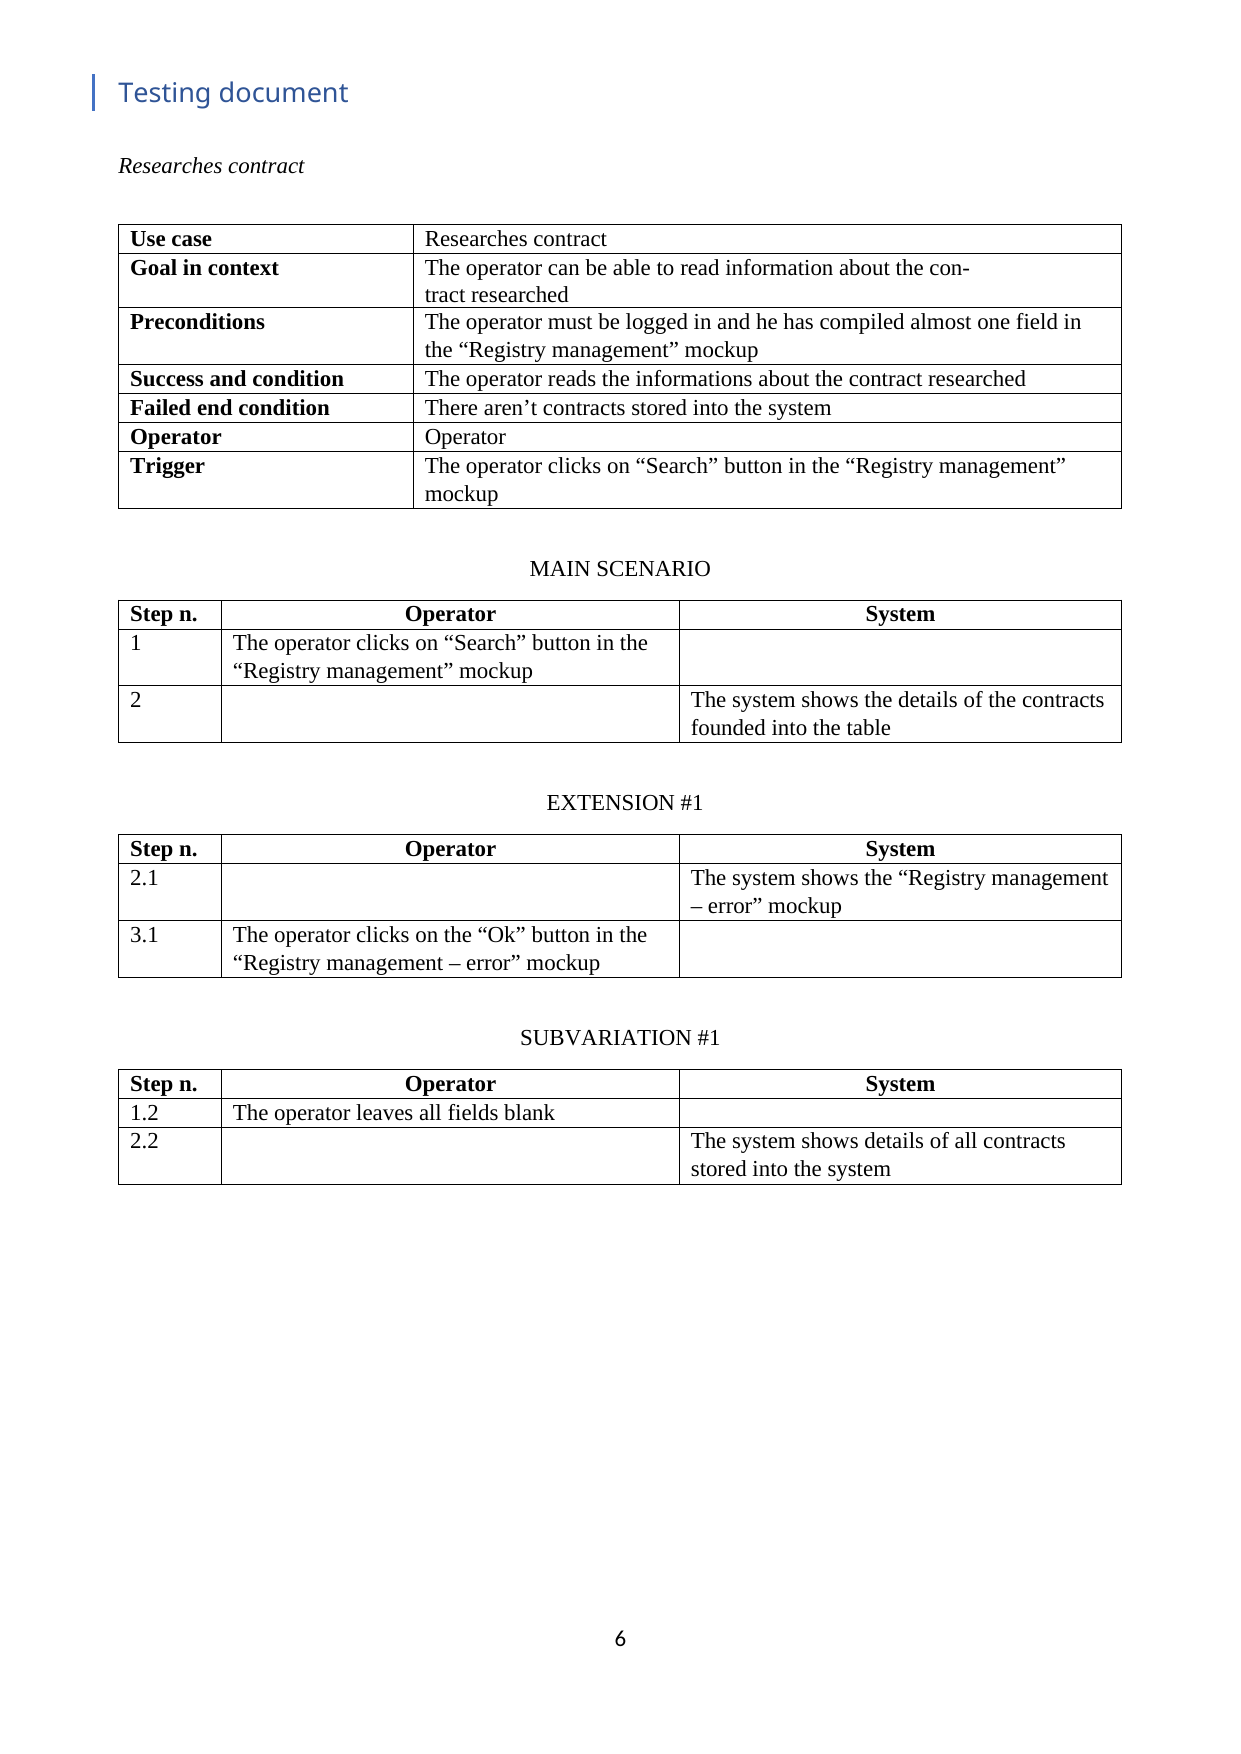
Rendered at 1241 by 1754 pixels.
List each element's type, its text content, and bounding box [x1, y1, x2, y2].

table_cell Operator [119, 423, 413, 451]
table_cell Goal in context [119, 254, 413, 307]
table_cell Preconditions [119, 308, 413, 364]
table_cell The system shows the “Registry management – error” mockup [680, 864, 1121, 920]
table_cell The operator leaves all fields blank [222, 1099, 679, 1127]
table_cell 3.1 [119, 921, 221, 977]
table_cell Trigger [119, 452, 413, 508]
table_header Step n. [119, 601, 221, 628]
subtitle Researches contract [118, 152, 1122, 178]
table_cell The operator must be logged in and he has compiled almost one field in the “Registry management” mockup [414, 308, 1121, 364]
table_header Step n. [119, 835, 221, 863]
table_cell 1 [119, 630, 221, 685]
table_cell The operator clicks on “Search” button in the “Registry management” mockup [222, 630, 679, 685]
table_cell [222, 864, 679, 920]
table_cell Failed end condition [119, 394, 413, 422]
table_cell [680, 630, 1121, 685]
table_cell The operator clicks on “Search” button in the “Registry management” mockup [414, 452, 1121, 508]
table_header Operator [222, 601, 679, 628]
table_cell 2 [119, 686, 221, 742]
table_cell [680, 921, 1121, 977]
table_cell Success and condition [119, 365, 413, 393]
table_cell [222, 1128, 679, 1183]
table_cell [680, 1099, 1121, 1127]
table_cell The operator clicks on the “Ok” button in the “Registry management – error” mockup [222, 921, 679, 977]
table_cell 2.2 [119, 1128, 221, 1183]
table_cell [222, 686, 679, 742]
table_header Researches contract [414, 225, 1121, 253]
table_cell 1.2 [119, 1099, 221, 1127]
table_cell The system shows the details of the contracts founded into the table [680, 686, 1121, 742]
table_header System [680, 601, 1121, 628]
text EXTENSION #1 [118, 789, 1122, 816]
table_cell Operator [414, 423, 1121, 451]
table_header System [680, 1070, 1121, 1098]
table_header Step n. [119, 1070, 221, 1098]
table_cell The system shows details of all contracts stored into the system [680, 1128, 1121, 1183]
table_cell The operator can be able to read information about the con- tract researched [414, 254, 1121, 307]
table_header Operator [222, 1070, 679, 1098]
table_header Use case [119, 225, 413, 253]
table_header System [680, 835, 1121, 863]
text MAIN SCENARIO [118, 555, 1122, 581]
text SUBVARIATION #1 [118, 1024, 1122, 1050]
table_cell The operator reads the informations about the contract researched [414, 365, 1121, 393]
table_header Operator [222, 835, 679, 863]
table_cell There aren’t contracts stored into the system [414, 394, 1121, 422]
table_cell 2.1 [119, 864, 221, 920]
